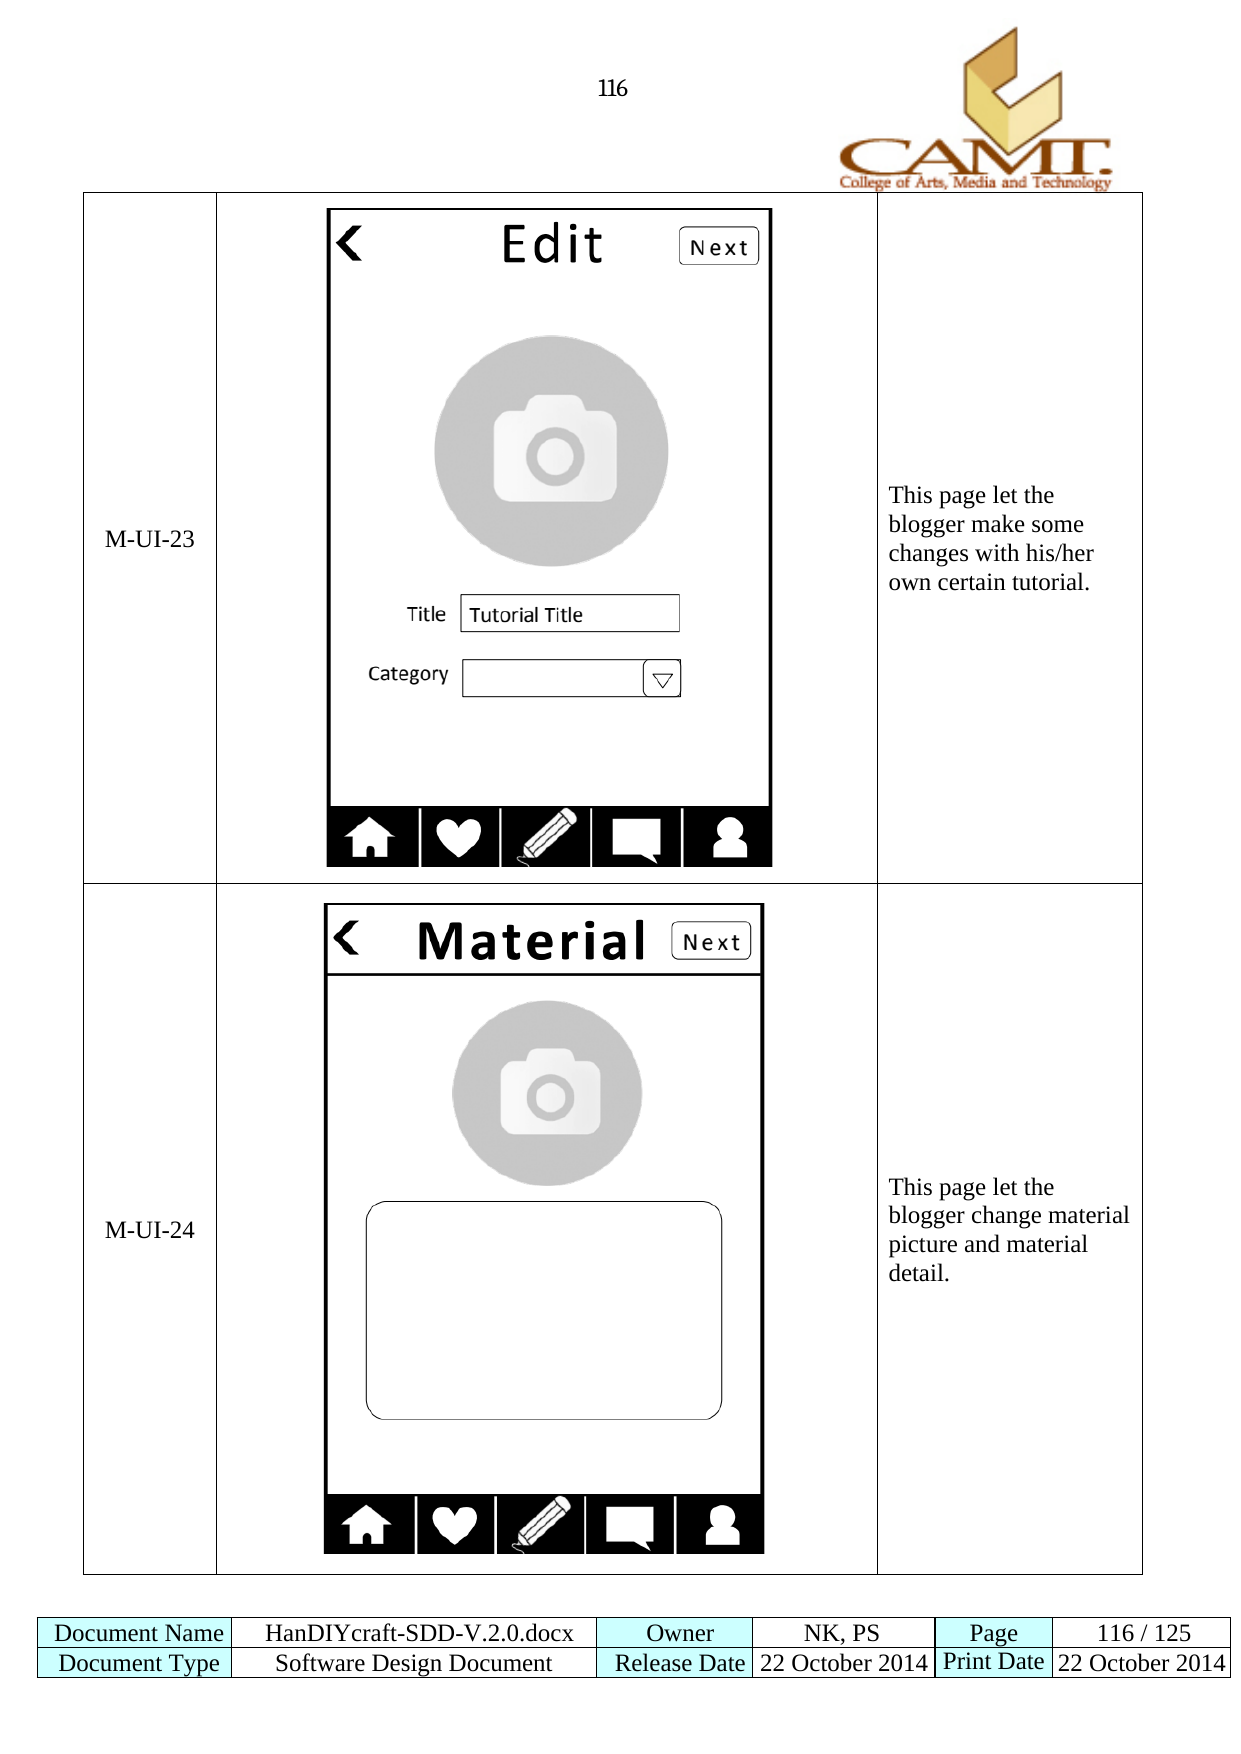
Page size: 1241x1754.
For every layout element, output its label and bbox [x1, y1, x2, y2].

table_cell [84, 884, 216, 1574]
picture [755, 18, 1221, 207]
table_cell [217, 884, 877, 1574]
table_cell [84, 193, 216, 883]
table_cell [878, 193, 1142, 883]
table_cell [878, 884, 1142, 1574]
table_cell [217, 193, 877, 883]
